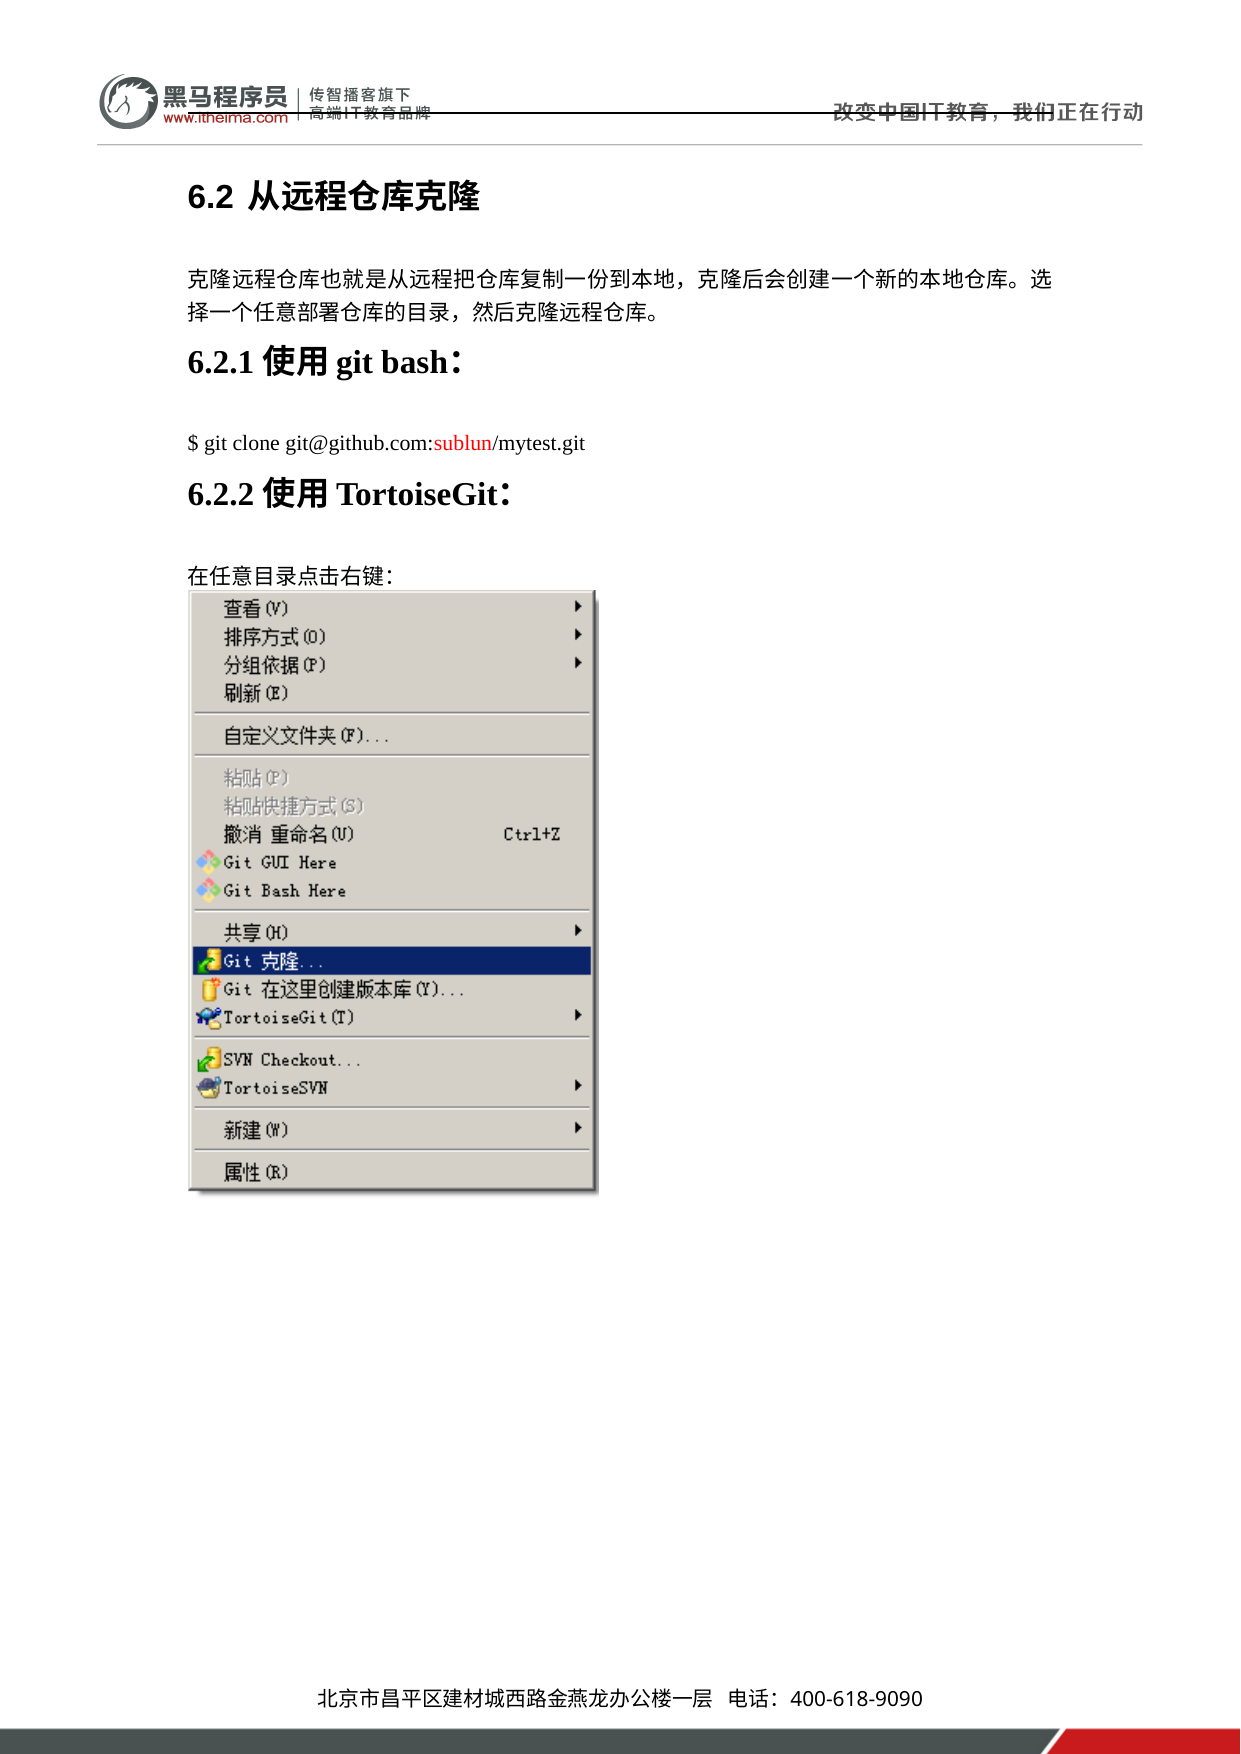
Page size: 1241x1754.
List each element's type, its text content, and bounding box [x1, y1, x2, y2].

subtitle 使用TortoiseGit： [187, 459, 1053, 524]
text $ git clone git@github.com:sublun/mytest.git [187, 426, 1053, 459]
picture [0, 1669, 1241, 1754]
text 克隆远程仓库也就是从远程把仓库复制一份到本地，克隆后会创建一个新的本地仓库。选择一个任意部署仓库的目录，然后克隆远程仓库。 [187, 262, 1053, 327]
subtitle 从远程仓库克隆 [187, 162, 1053, 227]
picture [0, 3, 1241, 153]
text 在任意目录点击右键： [187, 558, 1053, 591]
subtitle 使用git bash： [187, 327, 1053, 392]
picture [187, 590, 599, 1199]
